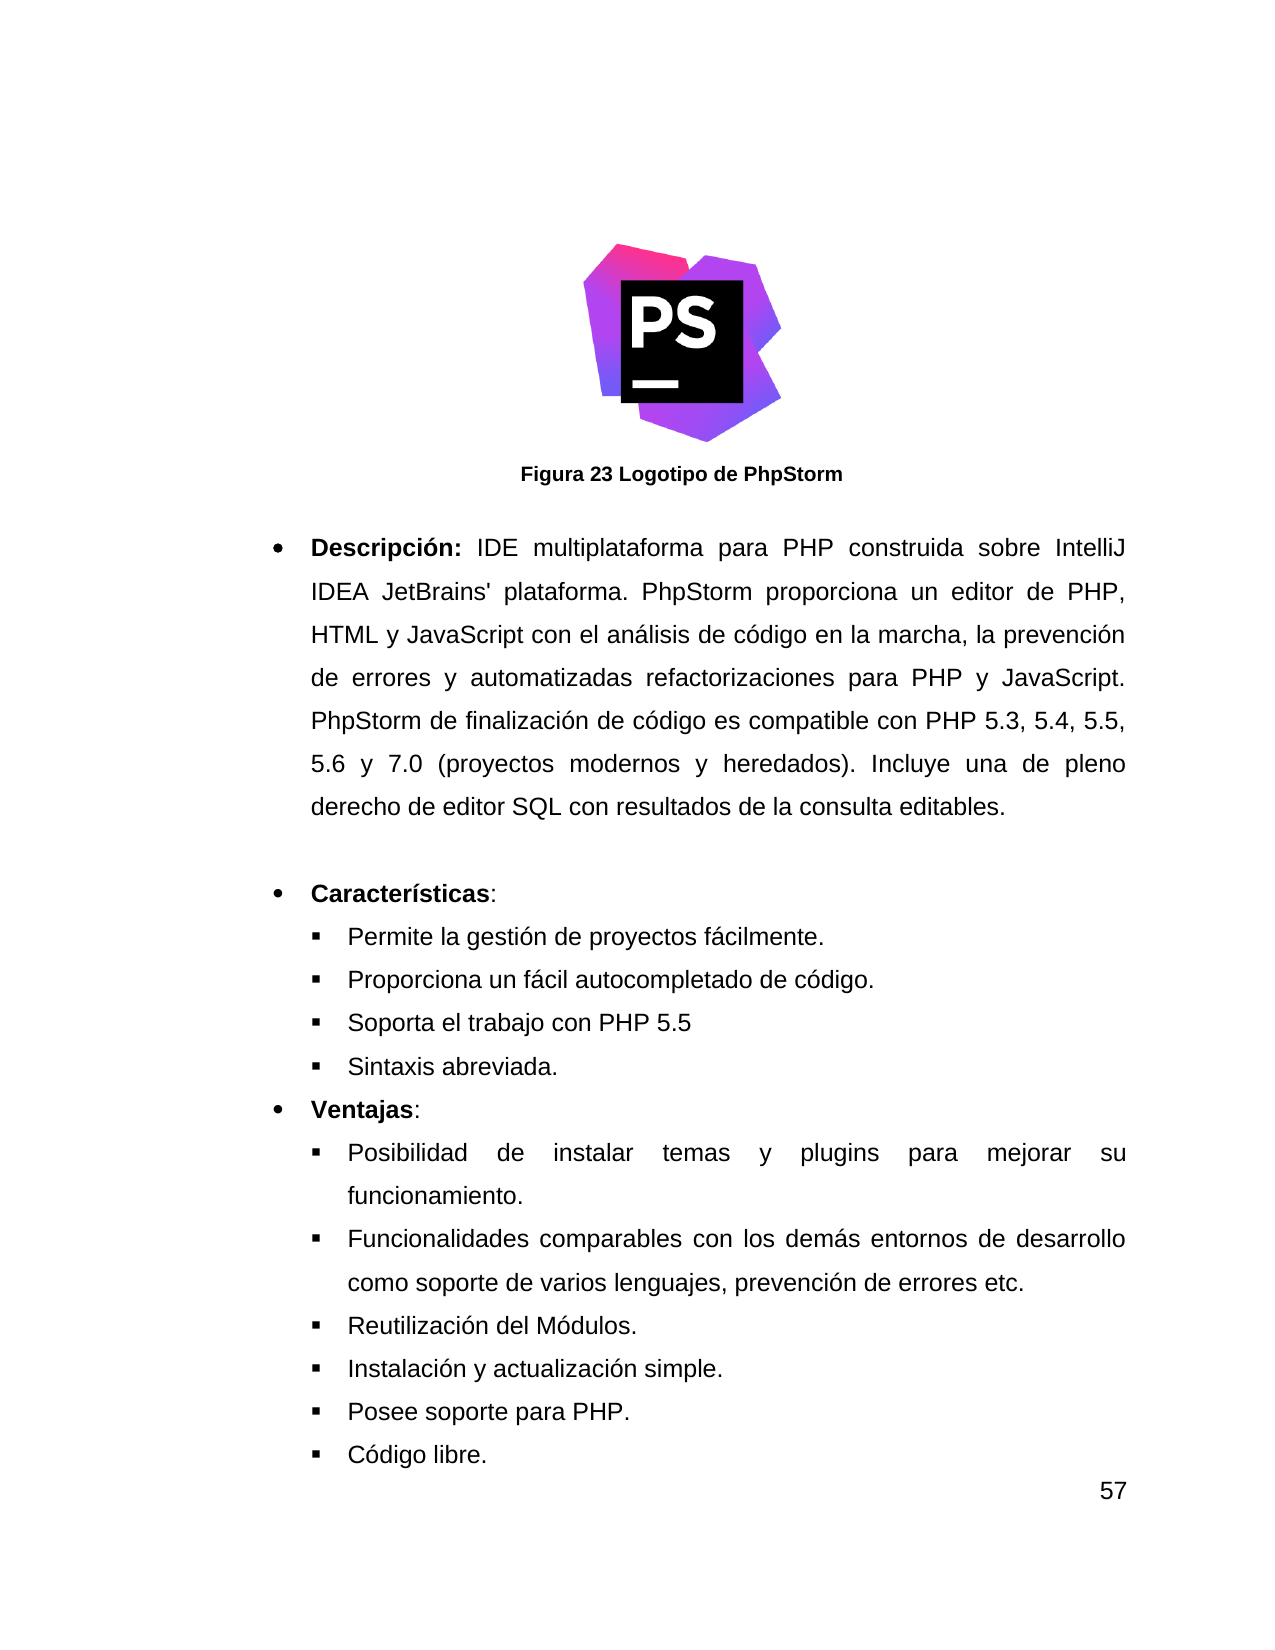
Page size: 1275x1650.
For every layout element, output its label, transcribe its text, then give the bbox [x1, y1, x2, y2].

text Proporciona un fácil autocompletado de código. [310, 965, 1127, 994]
picture [560, 236, 804, 448]
text Ventajas: [273, 1095, 1127, 1123]
text Posee soporte para PHP. [310, 1397, 1127, 1426]
text Permite la gestión de proyectos fácilmente. [310, 922, 1127, 951]
text Características: [273, 878, 1127, 907]
text Sintaxis abreviada. [310, 1051, 1127, 1080]
text Soporta el trabajo con PHP 5.5 [310, 1008, 1127, 1037]
text Posibilidad de instalar temas y plugins para mejorar su funcionamiento. [310, 1138, 1127, 1210]
text Instalación y actualización simple. [310, 1354, 1127, 1383]
text Reutilización del Módulos. [310, 1311, 1127, 1339]
text Código libre. [310, 1440, 1127, 1469]
text Funcionalidades comparables con los demás entornos de desarrollo como soporte de varios lenguajes, prevención de errores etc. [310, 1224, 1127, 1296]
text Descripción: IDE multiplataforma para PHP construida sobre IntelliJ IDEA JetBrains' plataforma. PhpStorm proporciona un editor de PHP, HTML y JavaScript con el análisis de código en la marcha, la prevención de errores y automatizadas refactorizaciones para PHP y JavaScript. PhpStorm de finalización de código es compatible con PHP 5.3, 5.4, 5.5, 5.6 y 7.0 (proyectos modernos y heredados). Incluye una de pleno derecho de editor SQL con resultados de la consulta editables. [273, 533, 1127, 821]
